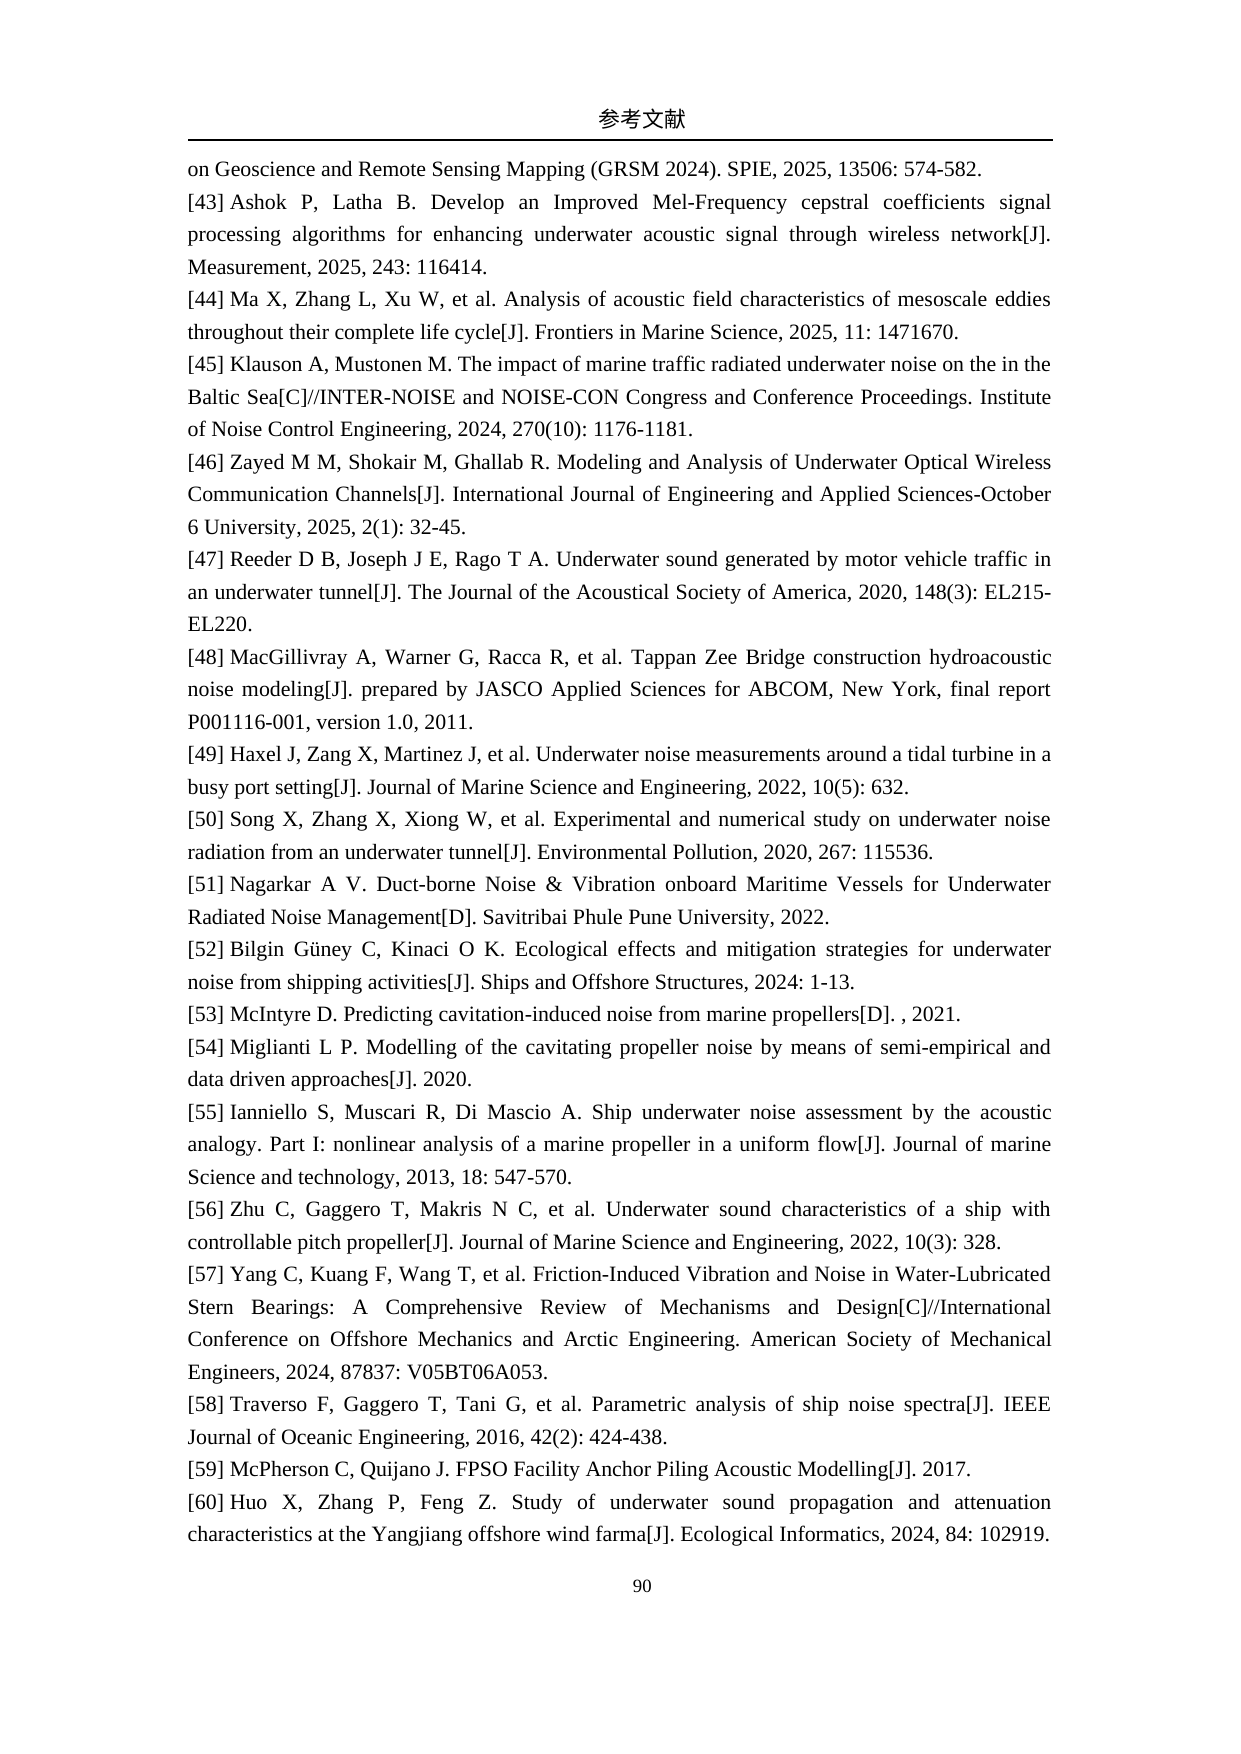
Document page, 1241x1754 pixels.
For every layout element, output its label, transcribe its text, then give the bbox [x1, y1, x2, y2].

list Miglianti L P. Modelling of the cavitating propeller noise by means of semi-empirical and data driven approaches[J]. 2020. [187, 1030, 1053, 1095]
list Haxel J, Zang X, Martinez J, et al. Underwater noise measurements around a tidal turbine in a busy port setting[J]. Journal of Marine Science and Engineering, 2022, 10(5): 632. [187, 738, 1053, 803]
list Traverso F, Gaggero T, Tani G, et al. Parametric analysis of ship noise spectra[J]. IEEE Journal of Oceanic Engineering, 2016, 42(2): 424-438. [187, 1388, 1053, 1453]
list Song X, Zhang X, Xiong W, et al. Experimental and numerical study on underwater noise radiation from an underwater tunnel[J]. Environmental Pollution, 2020, 267: 115536. [187, 803, 1053, 868]
list McIntyre D. Predicting cavitation-induced noise from marine propellers[D]. , 2021. [187, 998, 1053, 1030]
list Yang C, Kuang F, Wang T, et al. Friction-Induced Vibration and Noise in Water-Lubricated Stern Bearings: A Comprehensive Review of Mechanisms and Design[C]//International Conference on Offshore Mechanics and Arctic Engineering. American Society of Mechanical Engineers, 2024, 87837: V05BT06A053. [187, 1258, 1053, 1388]
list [187, 153, 1053, 185]
list Zayed M M, Shokair M, Ghallab R. Modeling and Analysis of Underwater Optical Wireless Communication Channels[J]. International Journal of Engineering and Applied Sciences-October 6 University, 2025, 2(1): 32-45. [187, 445, 1053, 543]
list Huo X, Zhang P, Feng Z. Study of underwater sound propagation and attenuation characteristics at the Yangjiang offshore wind farma[J]. Ecological Informatics, 2024, 84: 102919. [187, 1485, 1053, 1550]
list Ashok P, Latha B. Develop an Improved Mel-Frequency cepstral coefficients signal processing algorithms for enhancing underwater acoustic signal through wireless network[J]. Measurement, 2025, 243: 116414. [187, 246, 1053, 283]
list Ashok P, Latha B. Develop an Improved Mel-Frequency cepstral coefficients signal processing algorithms for enhancing underwater acoustic signal through wireless network[J]. Measurement, 2025, 243: 116414. [187, 185, 1053, 245]
list Bilgin Güney C, Kinaci O K. Ecological effects and mitigation strategies for underwater noise from shipping activities[J]. Ships and Offshore Structures, 2024: 1-13. [187, 933, 1053, 998]
list McPherson C, Quijano J. FPSO Facility Anchor Piling Acoustic Modelling[J]. 2017. [187, 1453, 1053, 1485]
list Klauson A, Mustonen M. The impact of marine traffic radiated underwater noise on the in the Baltic Sea[C]//INTER-NOISE and NOISE-CON Congress and Conference Proceedings. Institute of Noise Control Engineering, 2024, 270(10): 1176-1181. [187, 348, 1053, 445]
list Nagarkar A V. Duct-borne Noise & Vibration onboard Maritime Vessels for Underwater Radiated Noise Management[D]. Savitribai Phule Pune University, 2022. [187, 868, 1053, 933]
list MacGillivray A, Warner G, Racca R, et al. Tappan Zee Bridge construction hydroacoustic noise modeling[J]. prepared by JASCO Applied Sciences for ABCOM, New York, final report P001116-001, version 1.0, 2011. [187, 640, 1053, 738]
list Ma X, Zhang L, Xu W, et al. Analysis of acoustic field characteristics of mesoscale eddies throughout their complete life cycle[J]. Frontiers in Marine Science, 2025, 11: 1471670. [187, 283, 1053, 348]
list Reeder D B, Joseph J E, Rago T A. Underwater sound generated by motor vehicle traffic in an underwater tunnel[J]. The Journal of the Acoustical Society of America, 2020, 148(3): EL215-EL220. [187, 543, 1053, 640]
list Zhu C, Gaggero T, Makris N C, et al. Underwater sound characteristics of a ship with controllable pitch propeller[J]. Journal of Marine Science and Engineering, 2022, 10(3): 328. [187, 1193, 1053, 1258]
list Ianniello S, Muscari R, Di Mascio A. Ship underwater noise assessment by the acoustic analogy. Part I: nonlinear analysis of a marine propeller in a uniform flow[J]. Journal of marine Science and technology, 2013, 18: 547-570. [187, 1095, 1053, 1193]
